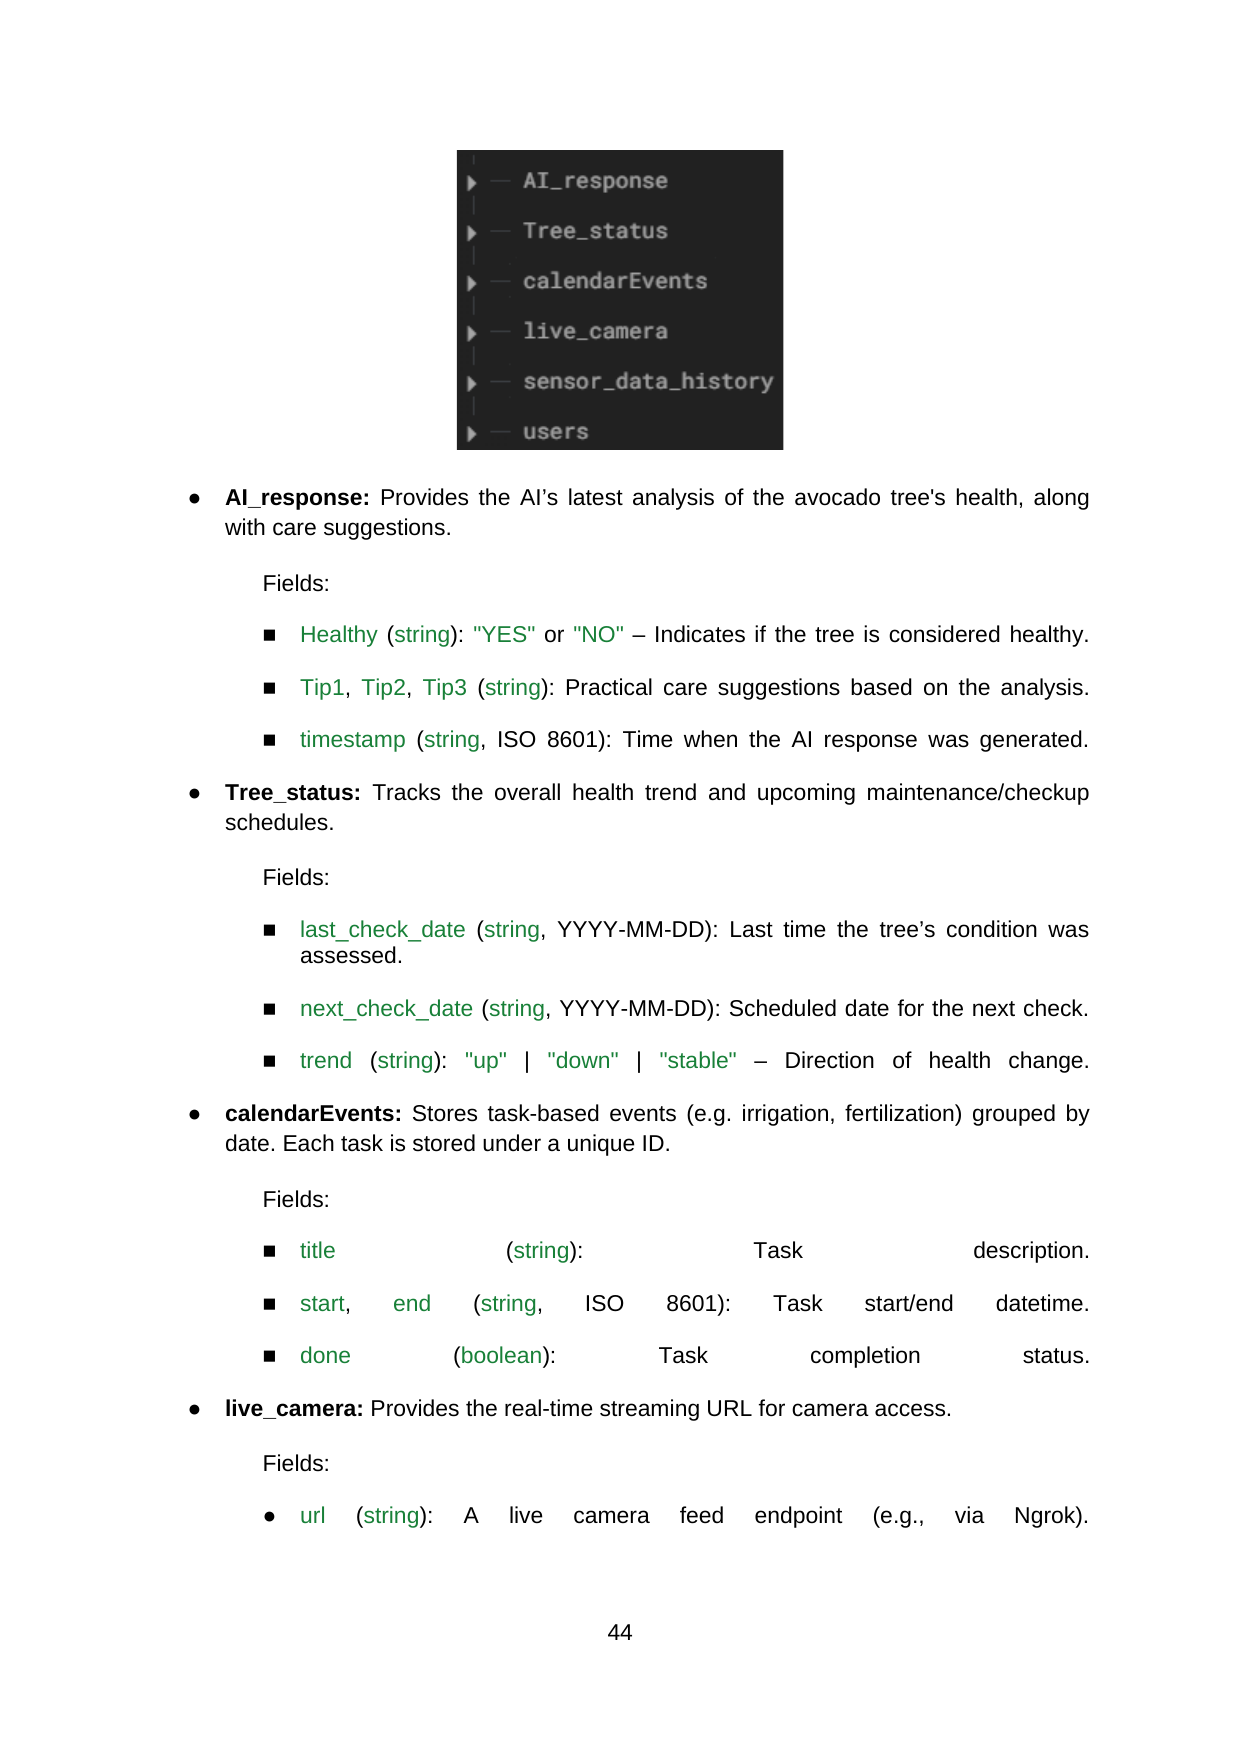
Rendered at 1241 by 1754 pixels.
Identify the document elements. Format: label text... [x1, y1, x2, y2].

text Fields: [262, 1450, 1090, 1477]
list next_check_date (string, YYYY-MM-DD): Scheduled date for the next check. [262, 995, 1090, 1047]
list trend (string): "up" | "down" | "stable" – Direction of health change. [262, 1047, 1090, 1100]
list last_check_date (string, YYYY-MM-DD): Last time the tree’s condition was assessed. [262, 916, 1090, 995]
picture [456, 150, 784, 450]
text Fields: [262, 1186, 1090, 1212]
list live_camera: Provides the real-time streaming URL for camera access. [187, 1395, 1090, 1421]
list calendarEvents: Stores task-based events (e.g. irrigation, fertilization) grouped by date. Each task is stored under a unique ID. [187, 1100, 1090, 1157]
list Tree_status: Tracks the overall health trend and upcoming maintenance/checkup schedules. [187, 779, 1090, 836]
list start, end (string, ISO 8601): Task start/end datetime. [262, 1290, 1090, 1342]
list Tip1, Tip2, Tip3 (string): Practical care suggestions based on the analysis. [262, 673, 1090, 726]
text Fields: [262, 569, 1090, 596]
list timestamp (string, ISO 8601): Time when the AI response was generated. [262, 726, 1090, 779]
list AI_response: Provides the AI’s latest analysis of the avocado tree's health, along with care suggestions. [187, 484, 1090, 541]
list title (string): Task description. [262, 1237, 1090, 1290]
list done (boolean): Task completion status. [262, 1342, 1090, 1395]
list Healthy (string): "YES" or "NO" – Indicates if the tree is considered healthy. [262, 621, 1090, 673]
text Fields: [262, 864, 1090, 891]
list url (string): A live camera feed endpoint (e.g., via Ngrok). [262, 1502, 1090, 1554]
